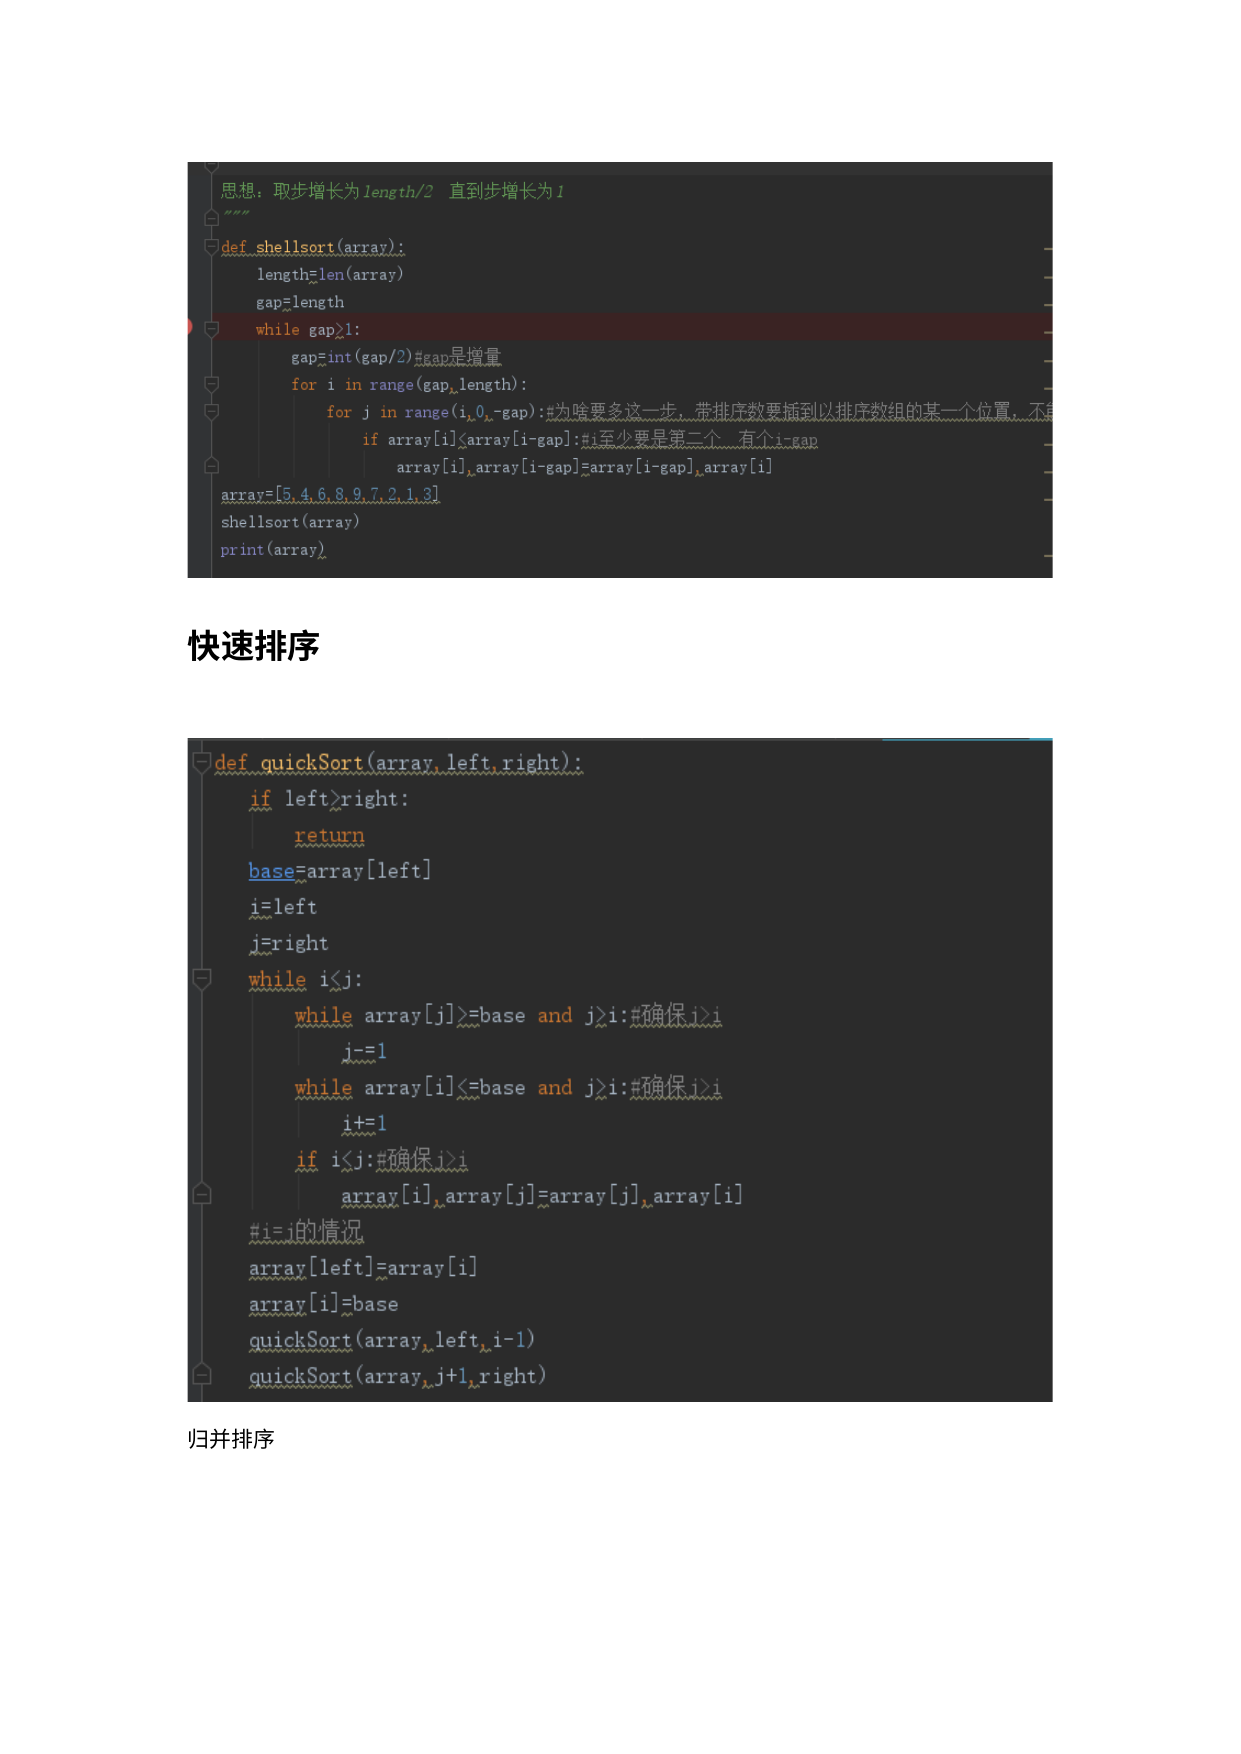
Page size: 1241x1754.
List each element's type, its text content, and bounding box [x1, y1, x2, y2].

text 归并排序 [187, 1421, 1053, 1454]
picture [187, 738, 1053, 1402]
subtitle 快速排序 [187, 612, 1053, 677]
picture [187, 162, 1053, 578]
